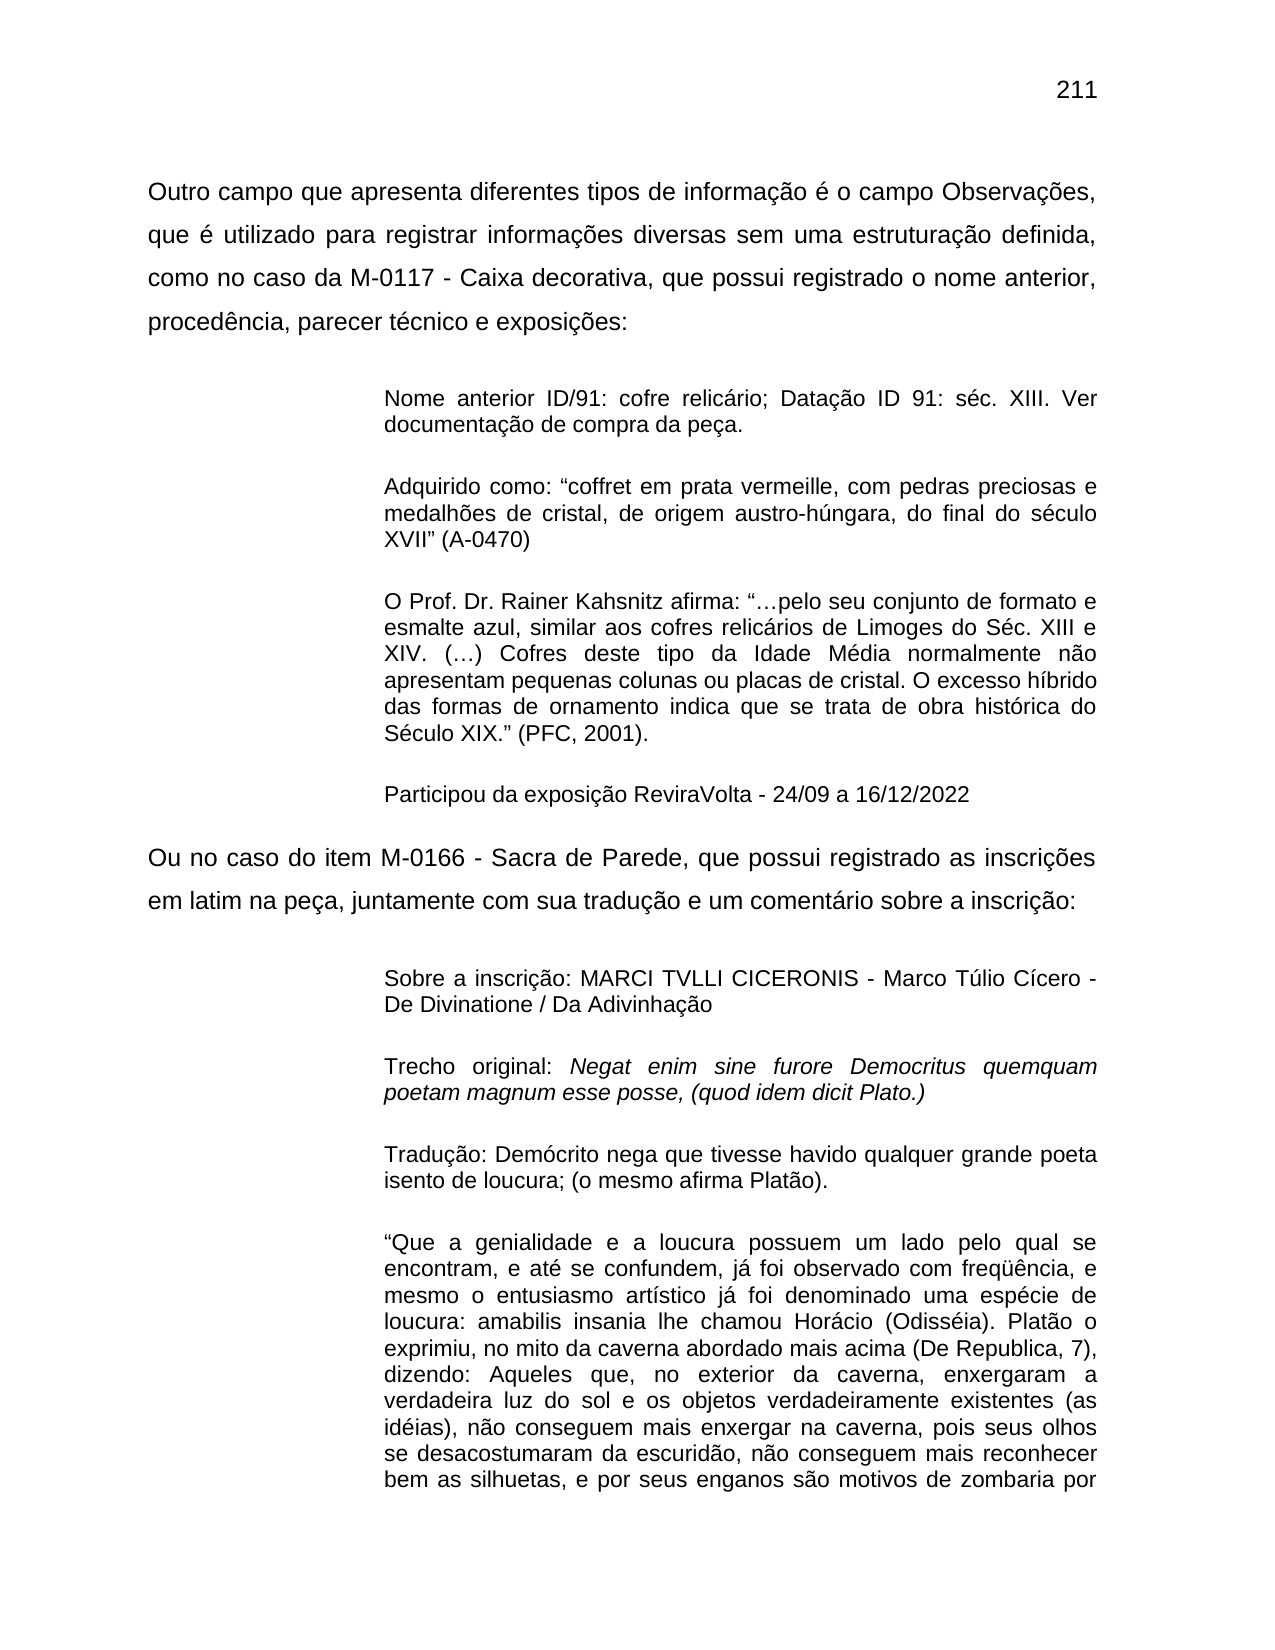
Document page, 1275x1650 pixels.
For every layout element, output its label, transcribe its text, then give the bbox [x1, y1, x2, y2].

text Trecho original: Negat enim sine furore Democritus quemquam poetam magnum esse posse, (quod idem dicit Plato.) [384, 1053, 1098, 1106]
text Sobre a inscrição: MARCI TVLLI CICERONIS - Marco Túlio Cícero - De Divinatione / Da Adivinhação [384, 965, 1098, 1017]
text Tradução: Demócrito nega que tivesse havido qualquer grande poeta isento de loucura; (o mesmo afirma Platão). [384, 1141, 1098, 1194]
text Outro campo que apresenta diferentes tipos de informação é o campo Observações, que é utilizado para registrar informações diversas sem uma estruturação definida, como no caso da M-0117 - Caixa decorativa, que possui registrado o nome anterior, procedência, parecer técnico e exposições: [148, 177, 1098, 335]
text Ou no caso do item M-0166 - Sacra de Parede, que possui registrado as inscrições em latim na peça, juntamente com sua tradução e um comentário sobre a inscrição: [148, 843, 1098, 915]
text O Prof. Dr. Rainer Kahsnitz afirma: “…pelo seu conjunto de formato e esmalte azul, similar aos cofres relicários de Limoges do Séc. XIII e XIV. (…) Cofres deste tipo da Idade Média normalmente não apresentam pequenas colunas ou placas de cristal. O excesso híbrido das formas de ornamento indica que se trata de obra histórica do Século XIX.” (PFC, 2001). [384, 588, 1098, 746]
text Adquirido como: “coffret em prata vermeille, com pedras preciosas e medalhões de cristal, de origem austro-húngara, do final do século XVII” (A-0470) [384, 473, 1098, 552]
text Nome anterior ID/91: cofre relicário; Datação ID 91: séc. XIII. Ver documentação de compra da peça. [384, 385, 1098, 438]
text Participou da exposição ReviraVolta - 24/09 a 16/12/2022 [384, 781, 1098, 808]
